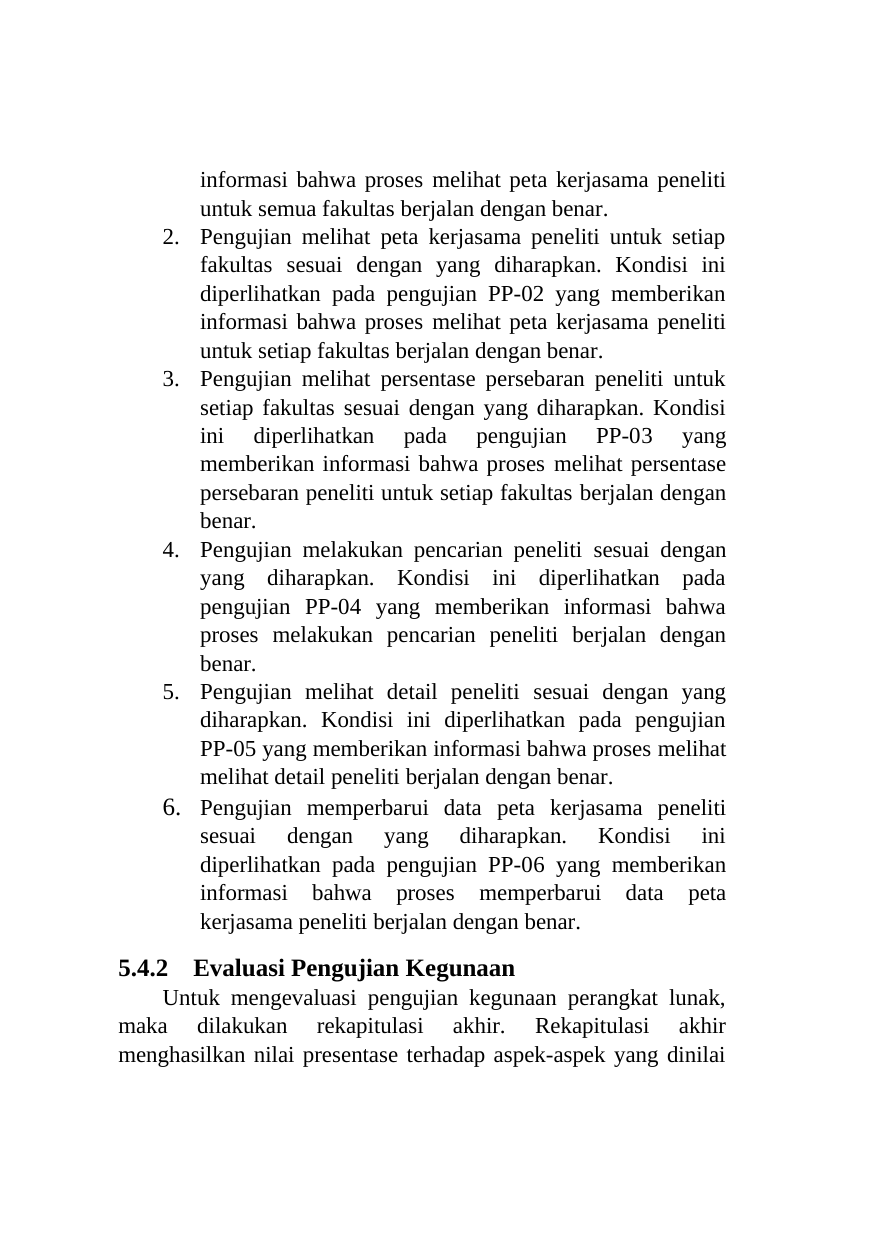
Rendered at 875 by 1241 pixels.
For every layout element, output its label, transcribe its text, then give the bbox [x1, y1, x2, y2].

subtitle Evaluasi Pengujian Kegunaan [118, 953, 726, 982]
list Pengujian memperbarui data peta kerjasama peneliti sesuai dengan yang diharapkan. Kondisi ini diperlihatkan pada pengujian PP-06 yang memberikan informasi bahwa proses memperbarui data peta kerjasama peneliti berjalan dengan benar. [162, 792, 726, 934]
list Pengujian melihat persentase persebaran peneliti untuk setiap fakultas sesuai dengan yang diharapkan. Kondisi ini diperlihatkan pada pengujian PP-03 yang memberikan informasi bahwa proses melihat persentase persebaran peneliti untuk setiap fakultas berjalan dengan benar. [162, 365, 726, 534]
list Pengujian melihat detail peneliti sesuai dengan yang diharapkan. Kondisi ini diperlihatkan pada pengujian PP-05 yang memberikan informasi bahwa proses melihat melihat detail peneliti berjalan dengan benar. [162, 678, 726, 790]
list Pengujian melakukan pencarian peneliti sesuai dengan yang diharapkan. Kondisi ini diperlihatkan pada pengujian PP-04 yang memberikan informasi bahwa proses melakukan pencarian peneliti berjalan dengan benar. [162, 536, 726, 676]
list Pengujian melihat peta kerjasama peneliti untuk setiap fakultas sesuai dengan yang diharapkan. Kondisi ini diperlihatkan pada pengujian PP-02 yang memberikan informasi bahwa proses melihat peta kerjasama peneliti untuk setiap fakultas berjalan dengan benar. [162, 223, 726, 363]
